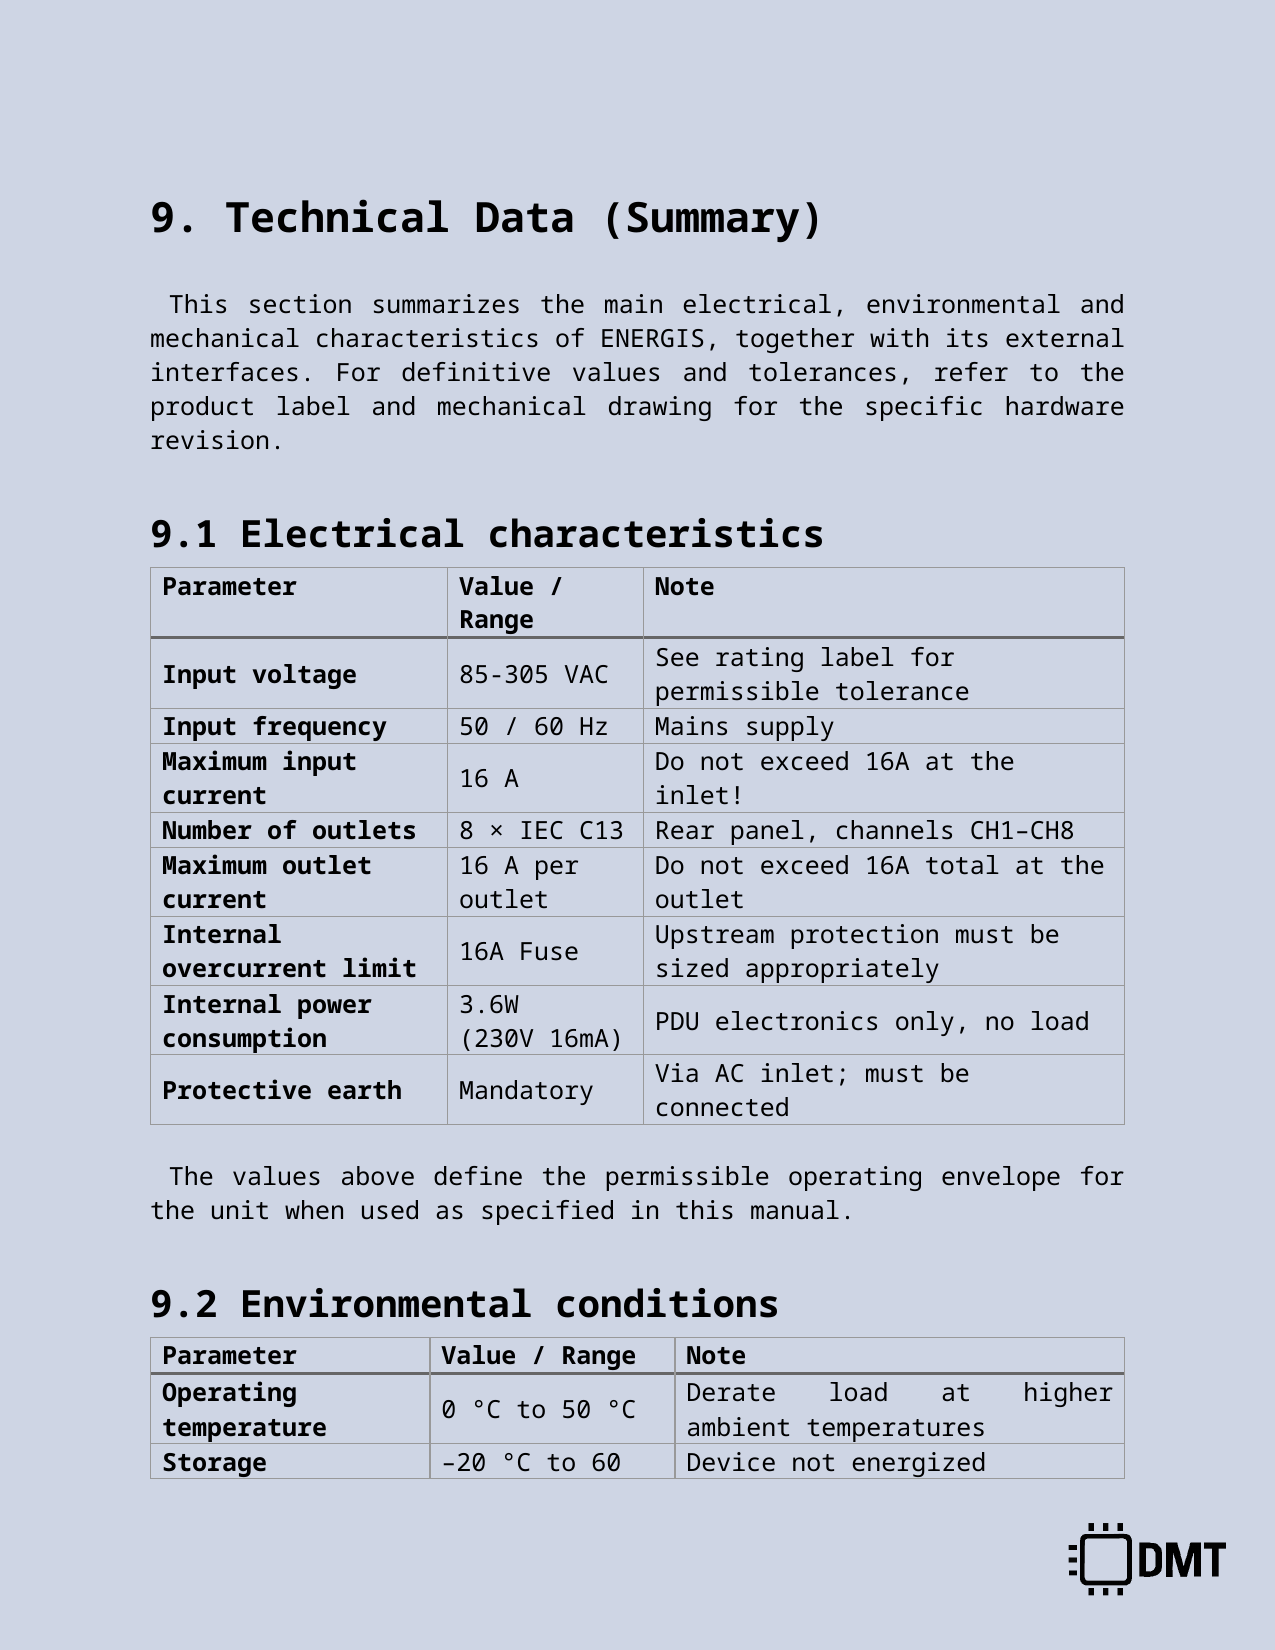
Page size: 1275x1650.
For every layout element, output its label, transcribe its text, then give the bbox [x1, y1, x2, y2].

table_cell Mandatory [448, 1055, 643, 1123]
subtitle 9.2 Environmental conditions [150, 1277, 1125, 1328]
subtitle 9.1 Electrical characteristics [150, 508, 1125, 559]
table_cell Operating temperature [151, 1375, 429, 1443]
table_header Value / Range [448, 568, 643, 636]
table_cell Number of outlets [151, 813, 447, 847]
table_cell Do not exceed 16A at the inlet! [644, 744, 1124, 812]
table_cell See rating label for permissible tolerance [644, 639, 1124, 707]
table_cell Derate load at higher ambient temperatures [676, 1375, 1124, 1443]
table_cell Storage temperature [151, 1444, 429, 1478]
picture [1052, 1512, 1237, 1603]
table_cell Input voltage [151, 639, 447, 707]
table_cell Device not energized [676, 1444, 1124, 1478]
table_cell 16 A per outlet [448, 848, 643, 916]
table_cell Maximum outlet current [151, 848, 447, 916]
table_cell Protective earth [151, 1055, 447, 1123]
table_cell Internal power consumption [151, 986, 447, 1054]
table_cell Mains supply [644, 709, 1124, 743]
text This section summarizes the main electrical, environmental and mechanical characteristics of ENERGIS, together with its external interfaces. For definitive values and tolerances, refer to the product label and mechanical drawing for the specific hardware revision. [150, 287, 1125, 457]
table_cell Via AC inlet; must be connected [644, 1055, 1124, 1123]
table_header Note [644, 568, 1124, 636]
table_cell –20 °C to 60 °C [431, 1444, 674, 1478]
table_cell 16 A [448, 744, 643, 812]
table_cell Do not exceed 16A total at the outlet [644, 848, 1124, 916]
table_cell 50 / 60 Hz [448, 709, 643, 743]
table_cell 3.6W (230V 16mA) [448, 986, 643, 1054]
table_cell Input frequency [151, 709, 447, 743]
table_cell 0 °C to 50 °C [431, 1375, 674, 1443]
text The values above define the permissible operating envelope for the unit when used as specified in this manual. [150, 1159, 1125, 1227]
subtitle 9. Technical Data (Summary) [150, 187, 1125, 244]
table_cell Internal overcurrent limit [151, 917, 447, 985]
table_cell PDU electronics only, no load [644, 986, 1124, 1054]
table_cell 8 × IEC C13 [448, 813, 643, 847]
table_cell 16A Fuse [448, 917, 643, 985]
table_header Parameter [151, 568, 447, 636]
table_cell 85-305 VAC [448, 639, 643, 707]
table_cell Rear panel, channels CH1–CH8 [644, 813, 1124, 847]
table_cell Upstream protection must be sized appropriately [644, 917, 1124, 985]
table_header Parameter [151, 1338, 429, 1372]
table_header Value / Range [431, 1338, 674, 1372]
table_cell Maximum input current [151, 744, 447, 812]
table_header Note [676, 1338, 1124, 1372]
